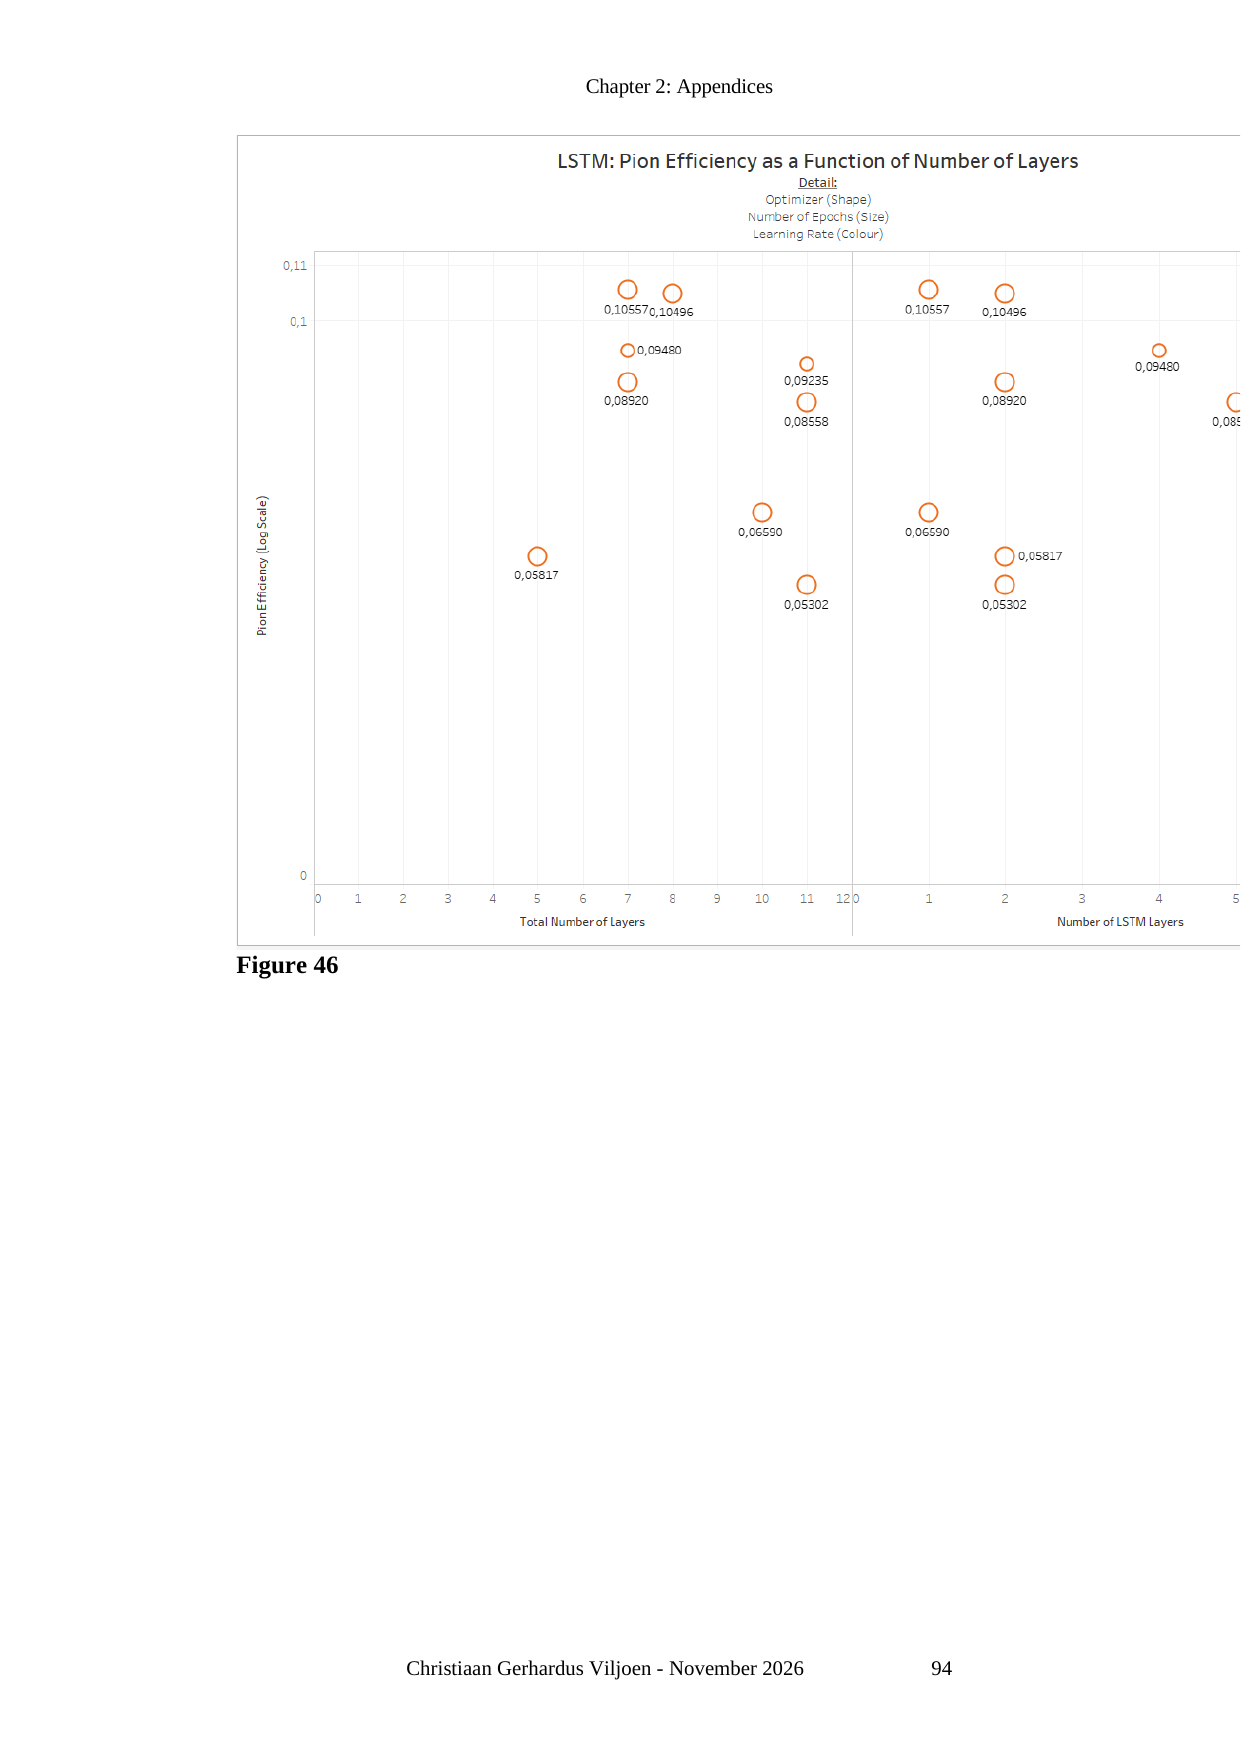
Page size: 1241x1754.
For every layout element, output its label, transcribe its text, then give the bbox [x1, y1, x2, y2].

picture [236, 135, 1241, 950]
